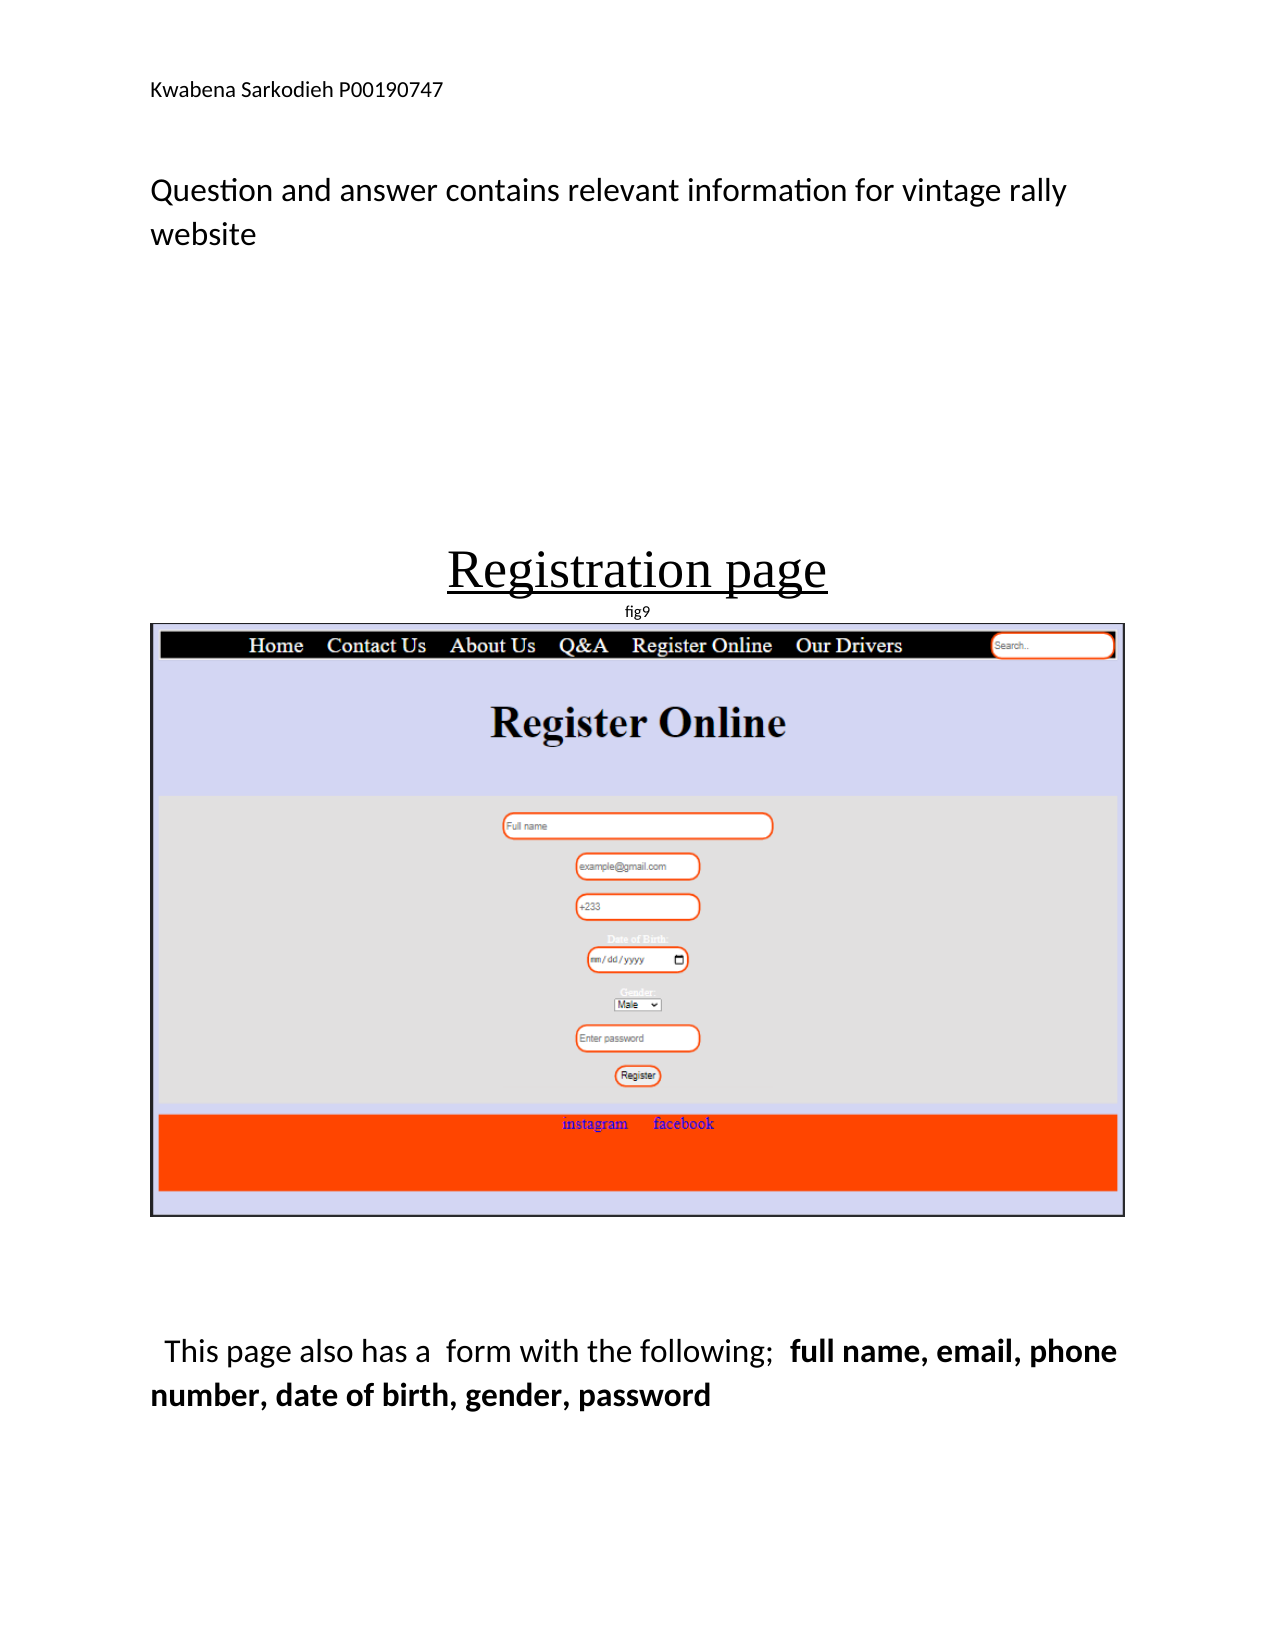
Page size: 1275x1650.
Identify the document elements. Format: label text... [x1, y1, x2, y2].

text Question and answer contains relevant information for vintage rally website [150, 169, 1125, 253]
text Registration page fig9 [150, 537, 1125, 623]
text “This page also has a form with the following; full name, email, phone number, date of birth, gender, password [150, 1330, 1125, 1414]
picture [150, 623, 1125, 1217]
